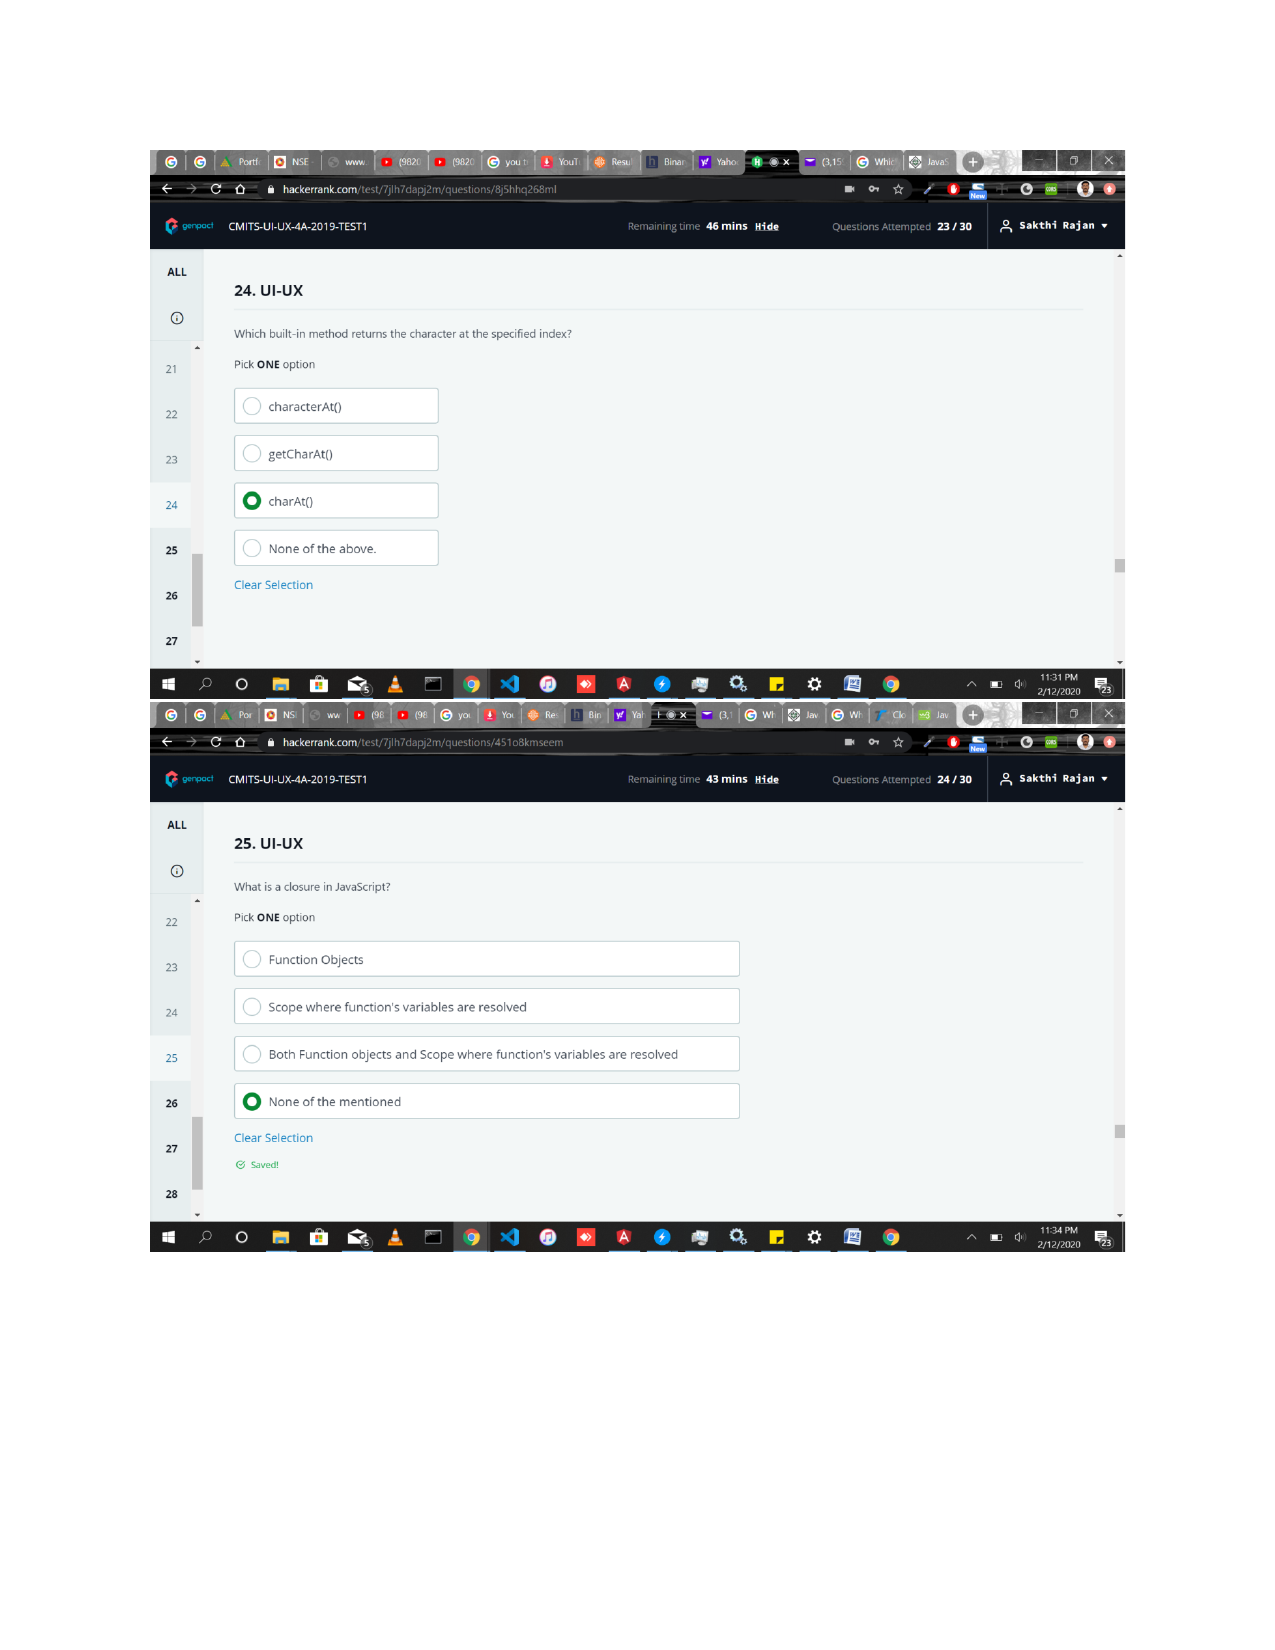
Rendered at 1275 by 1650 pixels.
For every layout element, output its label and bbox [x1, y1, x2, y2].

picture [150, 150, 1125, 699]
picture [150, 702, 1125, 1252]
